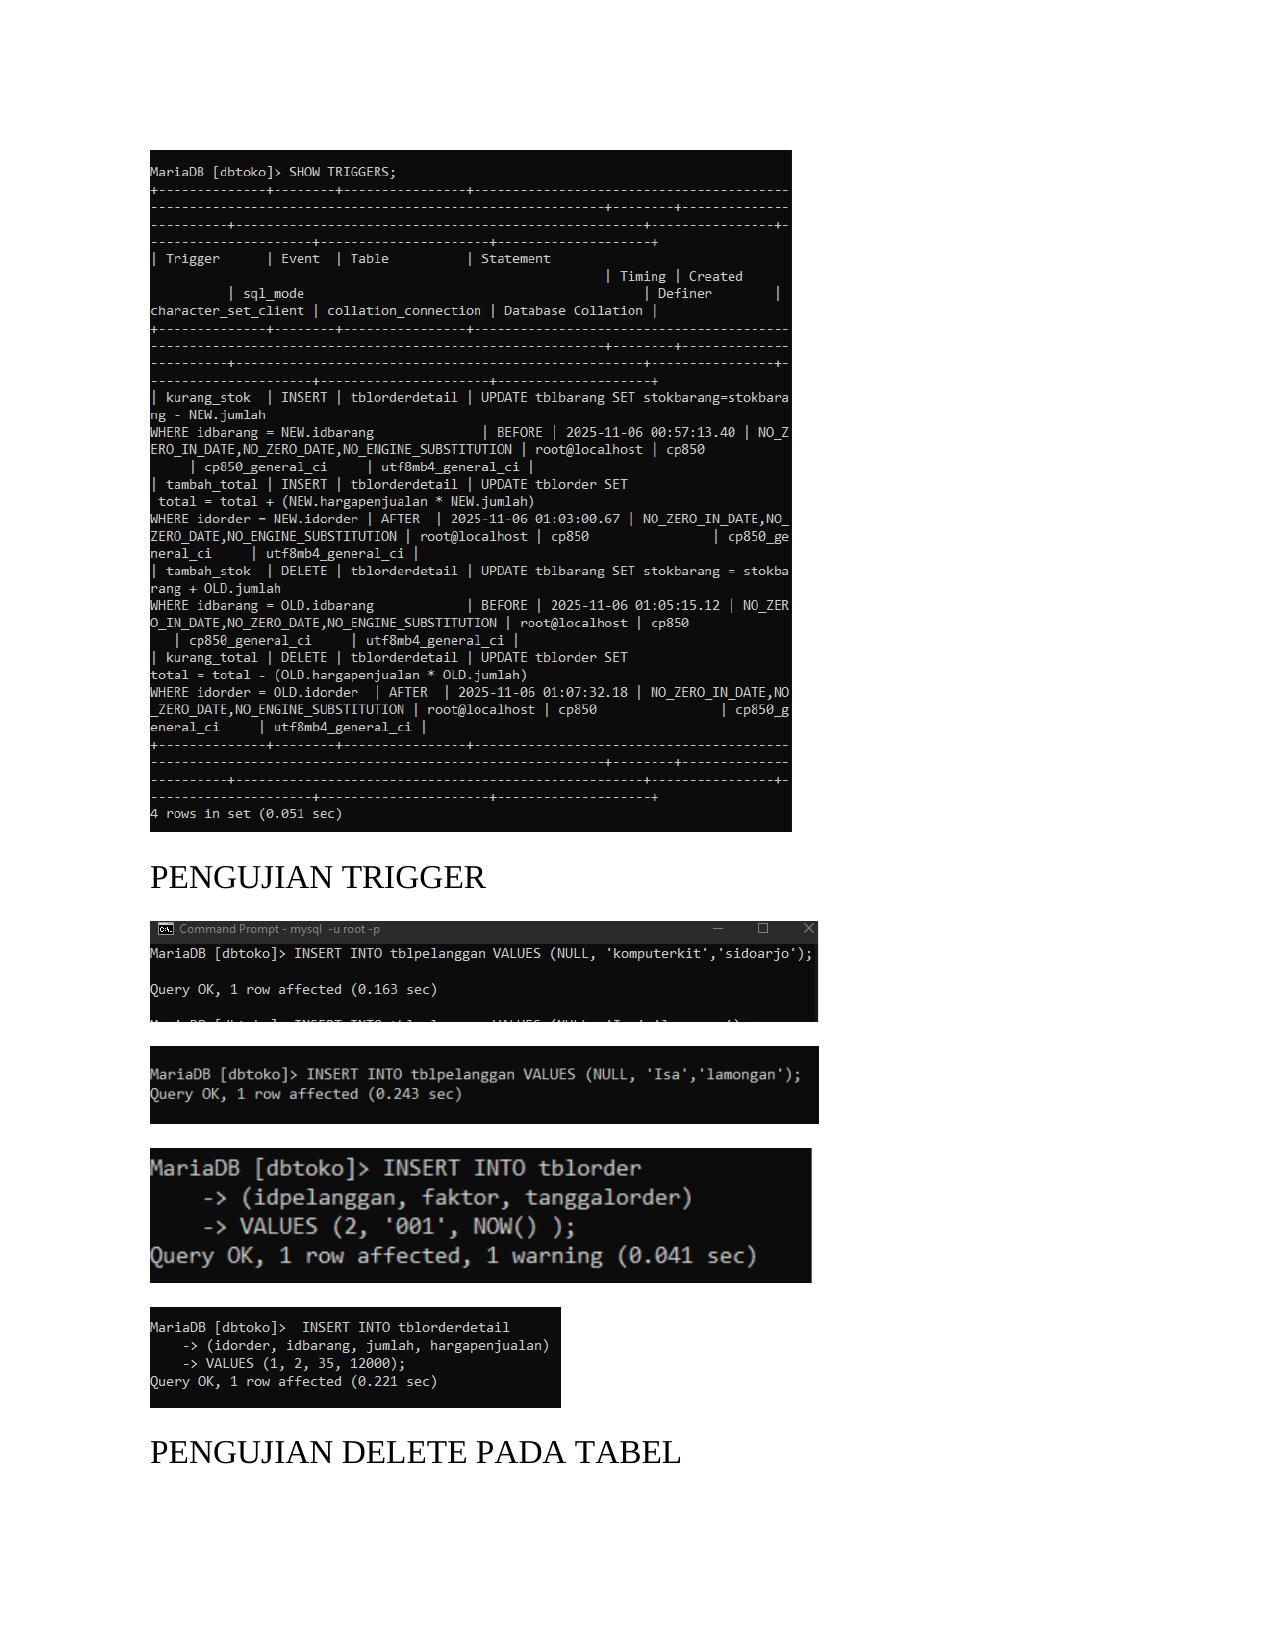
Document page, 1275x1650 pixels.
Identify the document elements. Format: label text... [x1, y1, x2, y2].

text PENGUJIAN TRIGGER [150, 857, 1125, 895]
picture [150, 1046, 819, 1124]
picture [150, 921, 819, 1022]
picture [150, 150, 792, 832]
picture [150, 1148, 812, 1283]
picture [150, 1307, 561, 1408]
text PENGUJIAN DELETE PADA TABEL [150, 1433, 1125, 1471]
